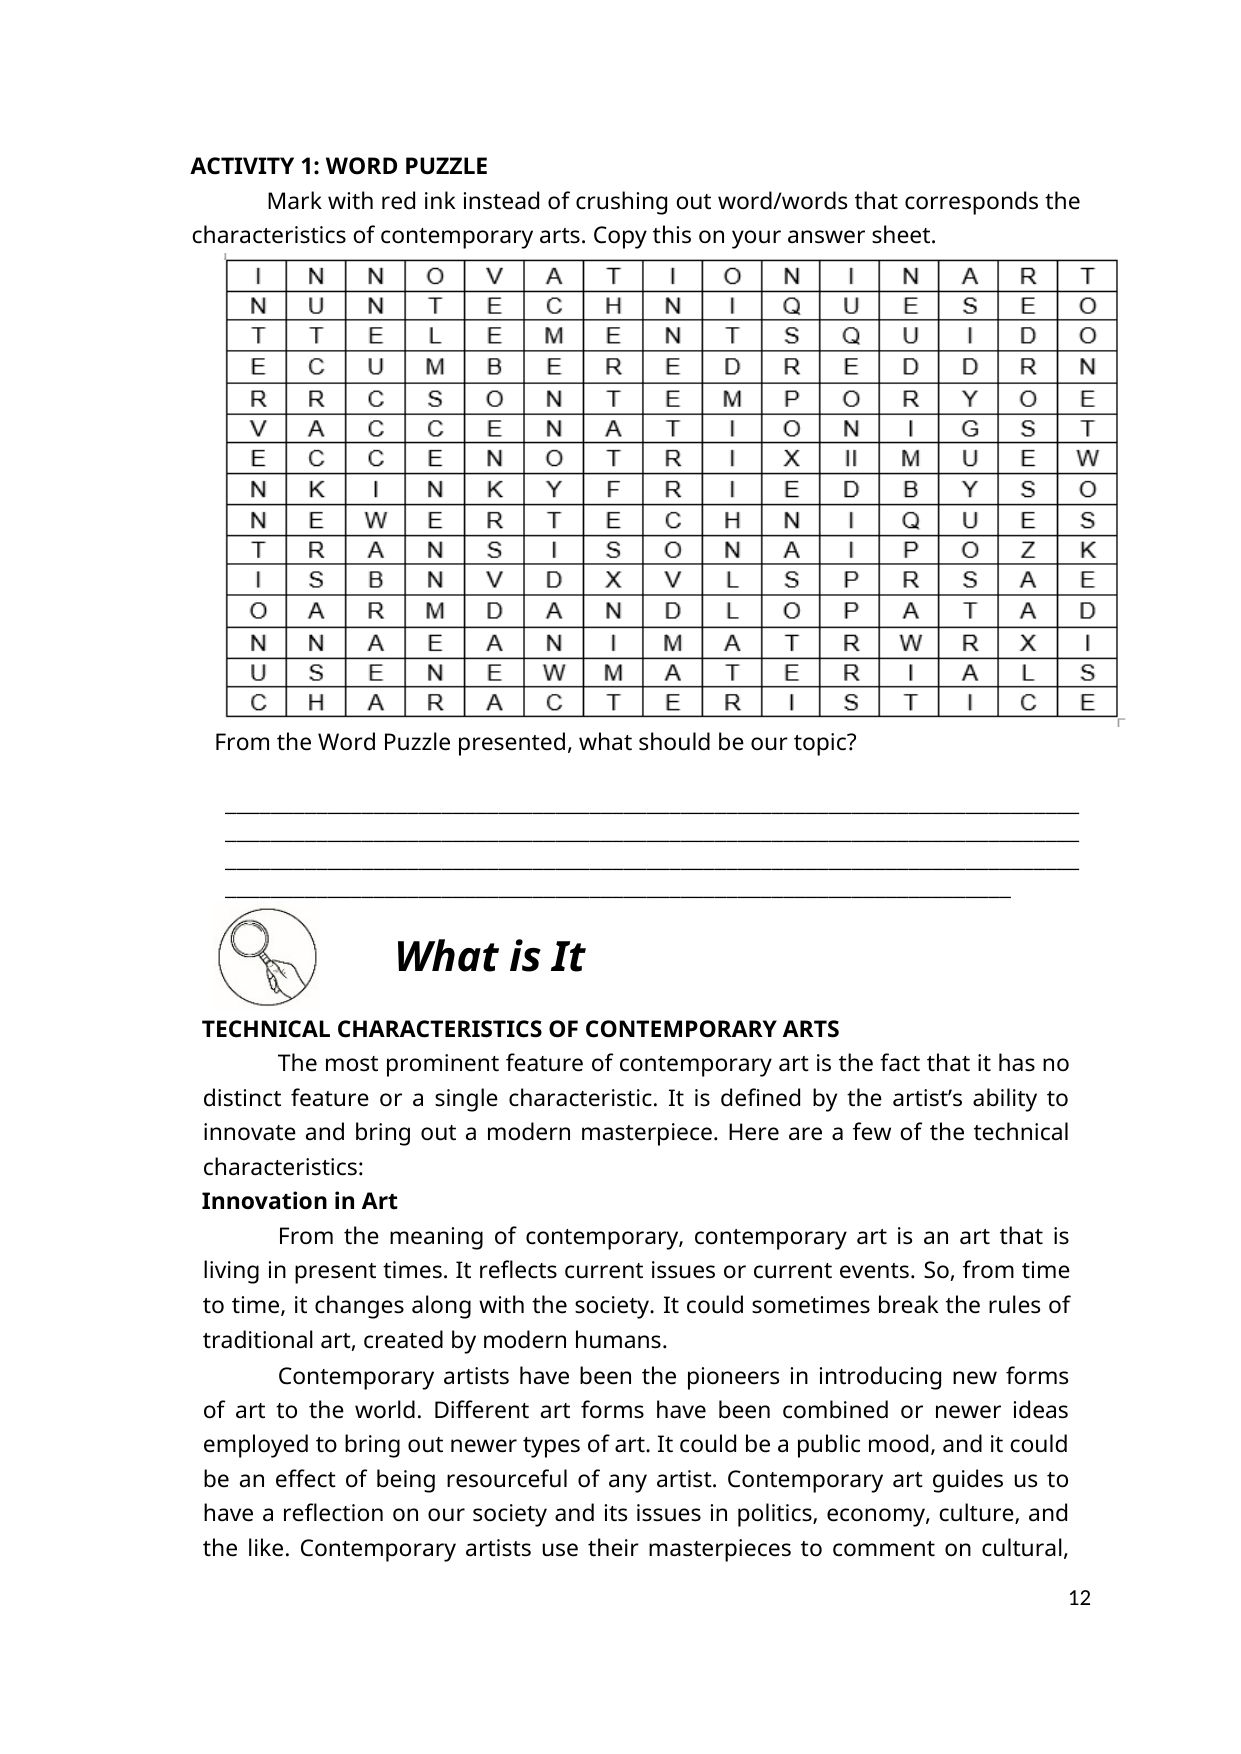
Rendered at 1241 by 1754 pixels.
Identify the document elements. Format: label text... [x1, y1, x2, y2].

picture [212, 901, 322, 1010]
text Mark with red ink instead of crushing out word/words that corresponds the characteristics of contemporary arts. Copy this on your answer sheet. [191, 185, 1082, 250]
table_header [150, 901, 1091, 1563]
text ______________________________________________________________________________________________________________________________________________________________________________________________________________________________________________________________________________________________________ [224, 761, 1082, 901]
picture [223, 253, 1126, 727]
text ACTIVITY 1: WORD PUZZLE [190, 150, 1082, 181]
text From the Word Puzzle presented, what should be our topic? [190, 726, 1082, 757]
